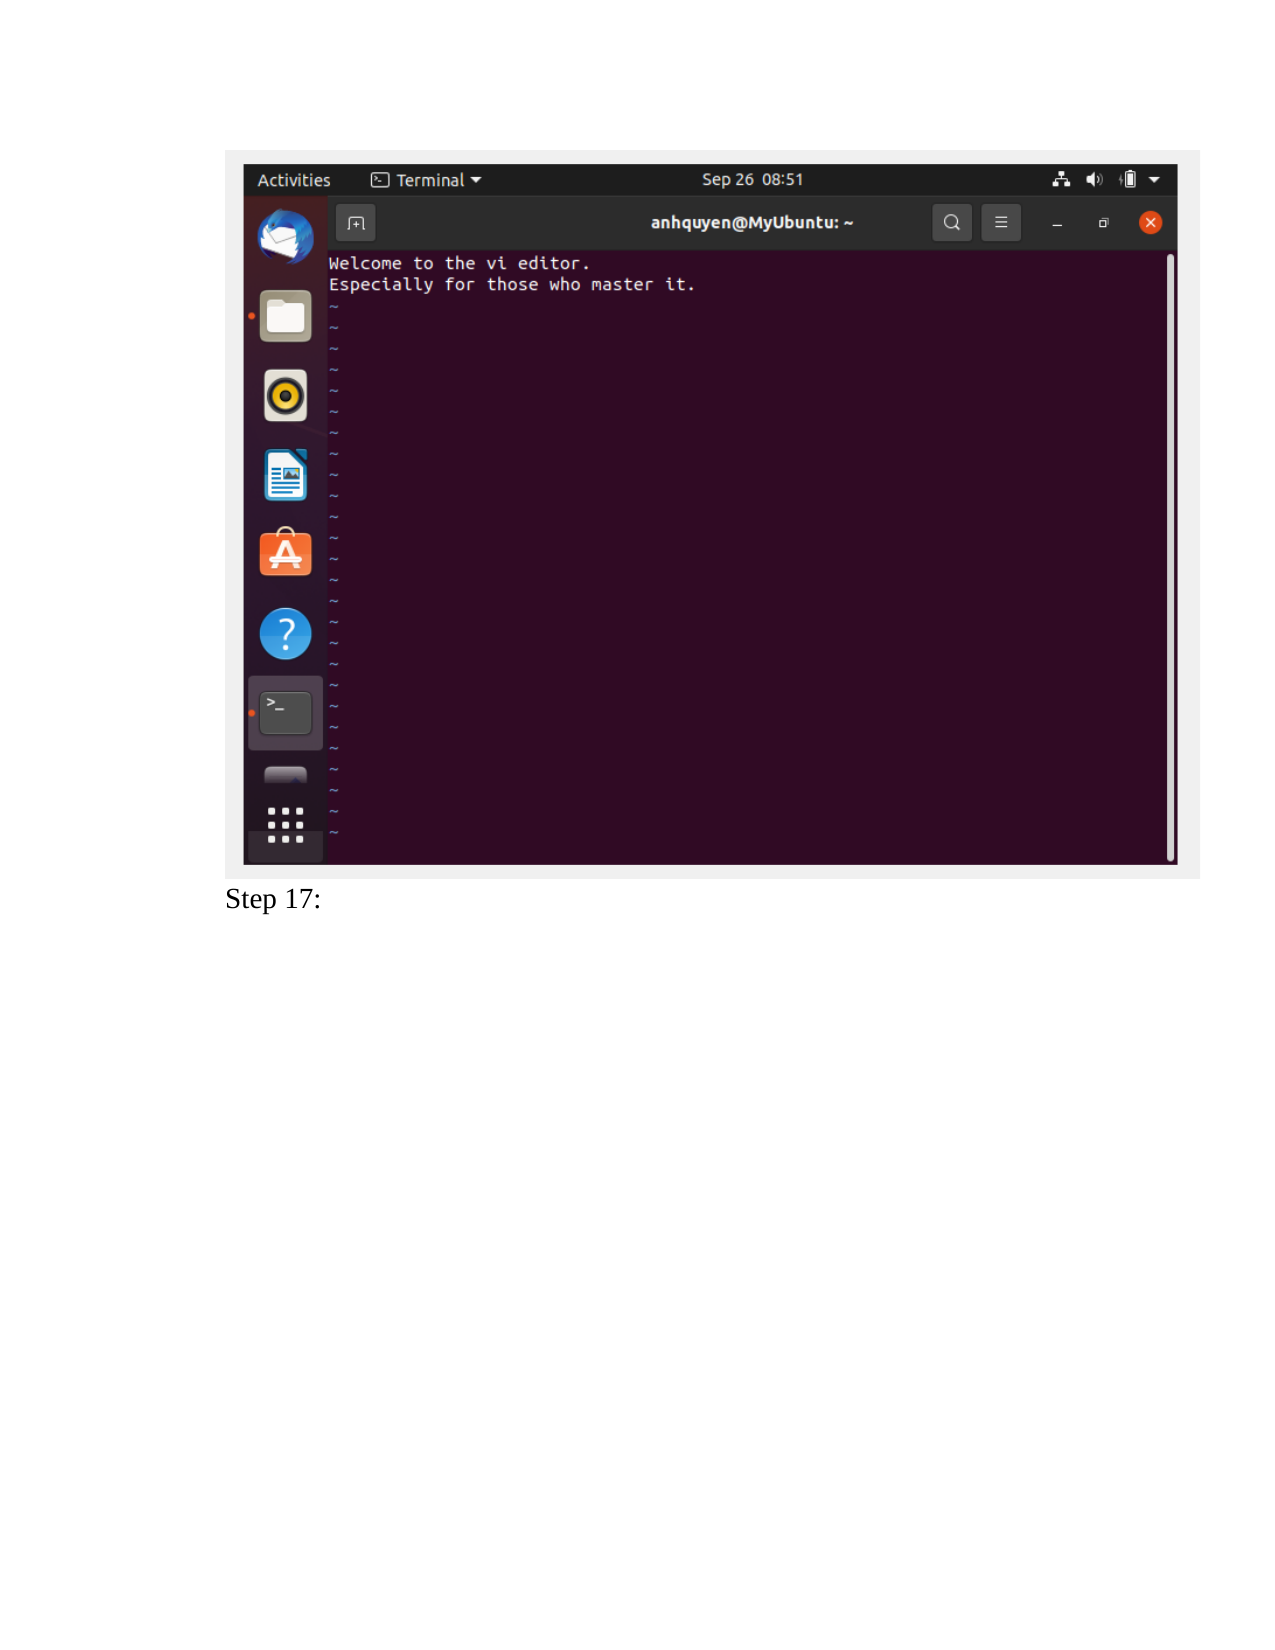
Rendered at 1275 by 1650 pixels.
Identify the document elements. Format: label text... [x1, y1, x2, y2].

list Step 17: [225, 881, 1125, 915]
picture [225, 150, 1200, 879]
